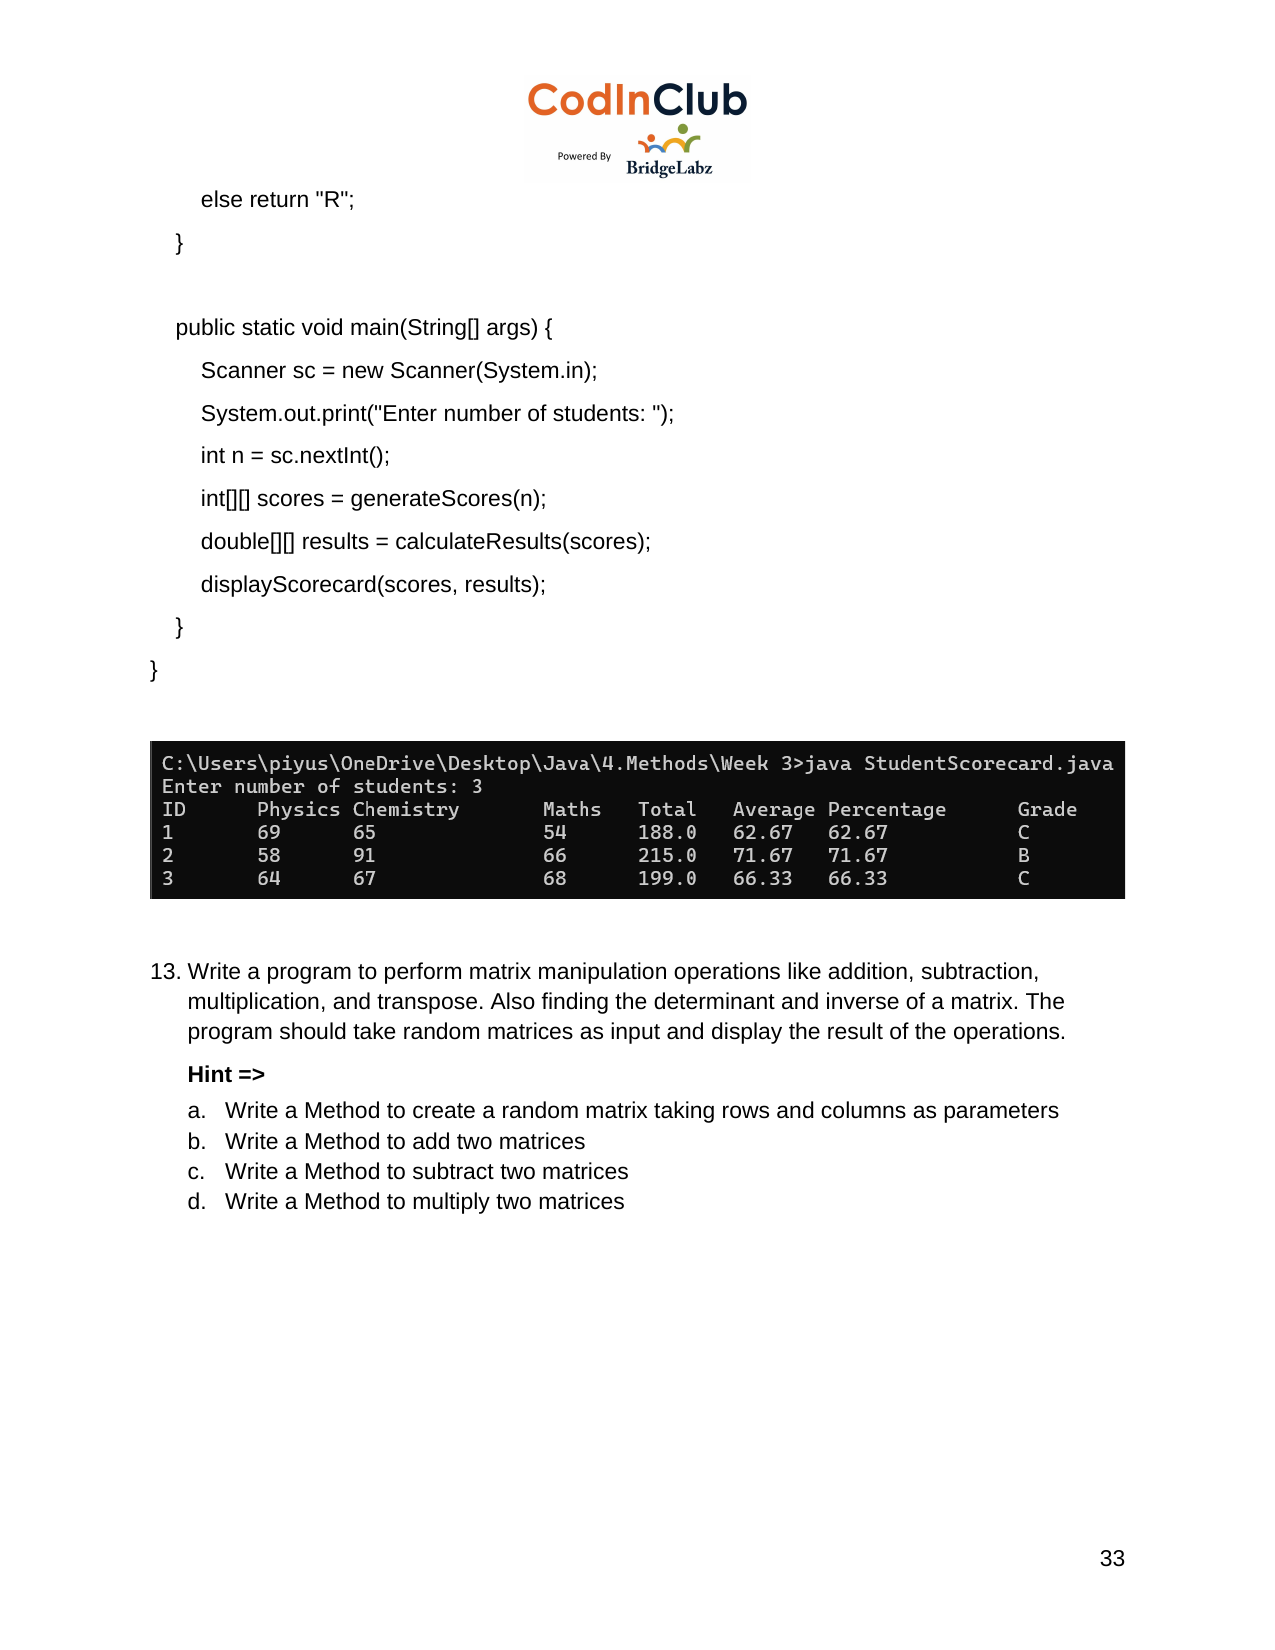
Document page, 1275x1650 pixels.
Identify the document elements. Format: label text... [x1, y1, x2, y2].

list Write a program to perform matrix manipulation operations like addition, subtraction, multiplication, and transpose. Also finding the determinant and inverse of a matrix. The program should take random matrices as input and display the result of the operations. [150, 958, 1125, 1045]
text Scanner sc = new Scanner(System.in); [150, 357, 1125, 383]
text double[][] results = calculateResults(scores); [150, 528, 1125, 554]
text int n = sc.nextInt(); [150, 442, 1125, 469]
text } [150, 656, 1125, 682]
picture [523, 75, 752, 183]
text else return "R"; [150, 186, 1125, 213]
list Write a Method to add two matrices [187, 1128, 1125, 1154]
text } [150, 229, 1125, 255]
text public static void main(String[] args) { [150, 314, 1125, 341]
list Write a Method to subtract two matrices [187, 1158, 1125, 1184]
picture [150, 741, 1125, 899]
text Hint => [187, 1061, 1125, 1087]
text } [150, 613, 1125, 640]
text int[][] scores = generateScores(n); [150, 485, 1125, 512]
list Write a Method to create a random matrix taking rows and columns as parameters [187, 1097, 1125, 1124]
list Write a Method to multiply two matrices [187, 1188, 1125, 1214]
text System.out.print("Enter number of students: "); [150, 400, 1125, 426]
text displayScorecard(scores, results); [150, 571, 1125, 597]
